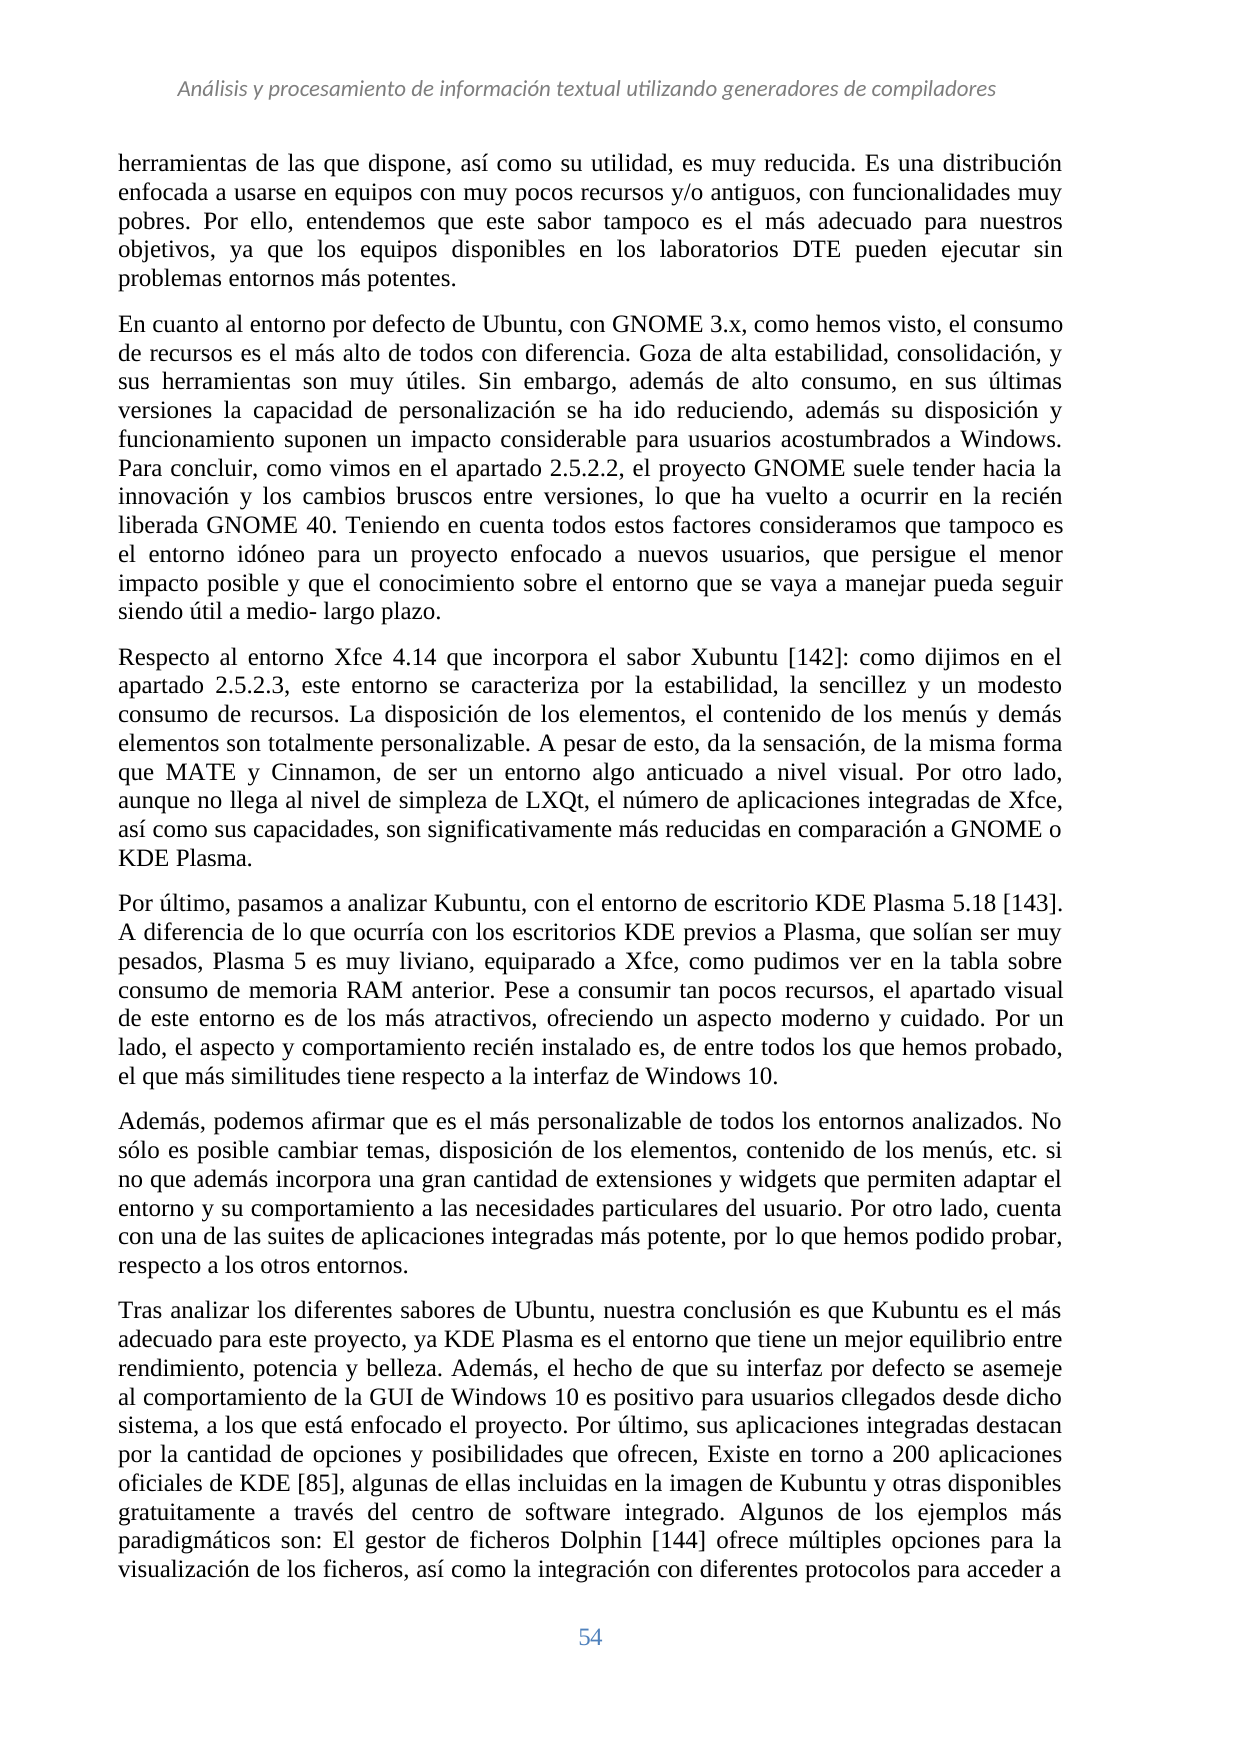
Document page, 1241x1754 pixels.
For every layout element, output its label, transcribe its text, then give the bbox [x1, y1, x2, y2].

text Tras analizar los diferentes sabores de Ubuntu, nuestra conclusión es que Kubuntu es el más adecuado para este proyecto, ya KDE Plasma es el entorno que tiene un mejor equilibrio entre rendimiento, potencia y belleza. Además, el hecho de que su interfaz por defecto se asemeje al comportamiento de la GUI de Windows 10 es positivo para usuarios cllegados desde dicho sistema, a los que está enfocado el proyecto. Por último, sus aplicaciones integradas destacan por la cantidad de opciones y posibilidades que ofrecen, Existe en torno a 200 aplicaciones oficiales de KDE [85], algunas de ellas incluidas en la imagen de Kubuntu y otras disponibles gratuitamente a través del centro de software integrado. Algunos de los ejemplos más paradigmáticos son: El gestor de ficheros Dolphin [144] ofrece múltiples opciones para la visualización de los ficheros, así como la integración con diferentes protocolos para acceder a [118, 1296, 1063, 1583]
text Respecto al entorno Xfce 4.14 que incorpora el sabor Xubuntu [142]: como dijimos en el apartado 2.5.2.3, este entorno se caracteriza por la estabilidad, la sencillez y un modesto consumo de recursos. La disposición de los elementos, el contenido de los menús y demás elementos son totalmente personalizable. A pesar de esto, da la sensación, de la misma forma que MATE y Cinnamon, de ser un entorno algo anticuado a nivel visual. Por otro lado, aunque no llega al nivel de simpleza de LXQt, el número de aplicaciones integradas de Xfce, así como sus capacidades, son significativamente más reducidas en comparación a GNOME o KDE Plasma. [118, 642, 1063, 872]
text herramientas de las que dispone, así como su utilidad, es muy reducida. Es una distribución enfocada a usarse en equipos con muy pocos recursos y/o antiguos, con funcionalidades muy pobres. Por ello, entendemos que este sabor tampoco es el más adecuado para nuestros objetivos, ya que los equipos disponibles en los laboratorios DTE pueden ejecutar sin problemas entornos más potentes. [118, 148, 1063, 292]
text En cuanto al entorno por defecto de Ubuntu, con GNOME 3.x, como hemos visto, el consumo de recursos es el más alto de todos con diferencia. Goza de alta estabilidad, consolidación, y sus herramientas son muy útiles. Sin embargo, además de alto consumo, en sus últimas versiones la capacidad de personalización se ha ido reduciendo, además su disposición y funcionamiento suponen un impacto considerable para usuarios acostumbrados a Windows. Para concluir, como vimos en el apartado 2.5.2.2, el proyecto GNOME suele tender hacia la innovación y los cambios bruscos entre versiones, lo que ha vuelto a ocurrir en la recién liberada GNOME 40. Teniendo en cuenta todos estos factores consideramos que tampoco es el entorno idóneo para un proyecto enfocado a nuevos usuarios, que persigue el menor impacto posible y que el conocimiento sobre el entorno que se vaya a manejar pueda seguir siendo útil a medio- largo plazo. [118, 309, 1063, 625]
text Además, podemos afirmar que es el más personalizable de todos los entornos analizados. No sólo es posible cambiar temas, disposición de los elementos, contenido de los menús, etc. si no que además incorpora una gran cantidad de extensiones y widgets que permiten adaptar el entorno y su comportamiento a las necesidades particulares del usuario. Por otro lado, cuenta con una de las suites de aplicaciones integradas más potente, por lo que hemos podido probar, respecto a los otros entornos. [118, 1106, 1063, 1279]
text Por último, pasamos a analizar Kubuntu, con el entorno de escritorio KDE Plasma 5.18 [143]. A diferencia de lo que ocurría con los escritorios KDE previos a Plasma, que solían ser muy pesados, Plasma 5 es muy liviano, equiparado a Xfce, como pudimos ver en la tabla sobre consumo de memoria RAM anterior. Pese a consumir tan pocos recursos, el apartado visual de este entorno es de los más atractivos, ofreciendo un aspecto moderno y cuidado. Por un lado, el aspecto y comportamiento recién instalado es, de entre todos los que hemos probado, el que más similitudes tiene respecto a la interfaz de Windows 10. [118, 888, 1064, 1090]
